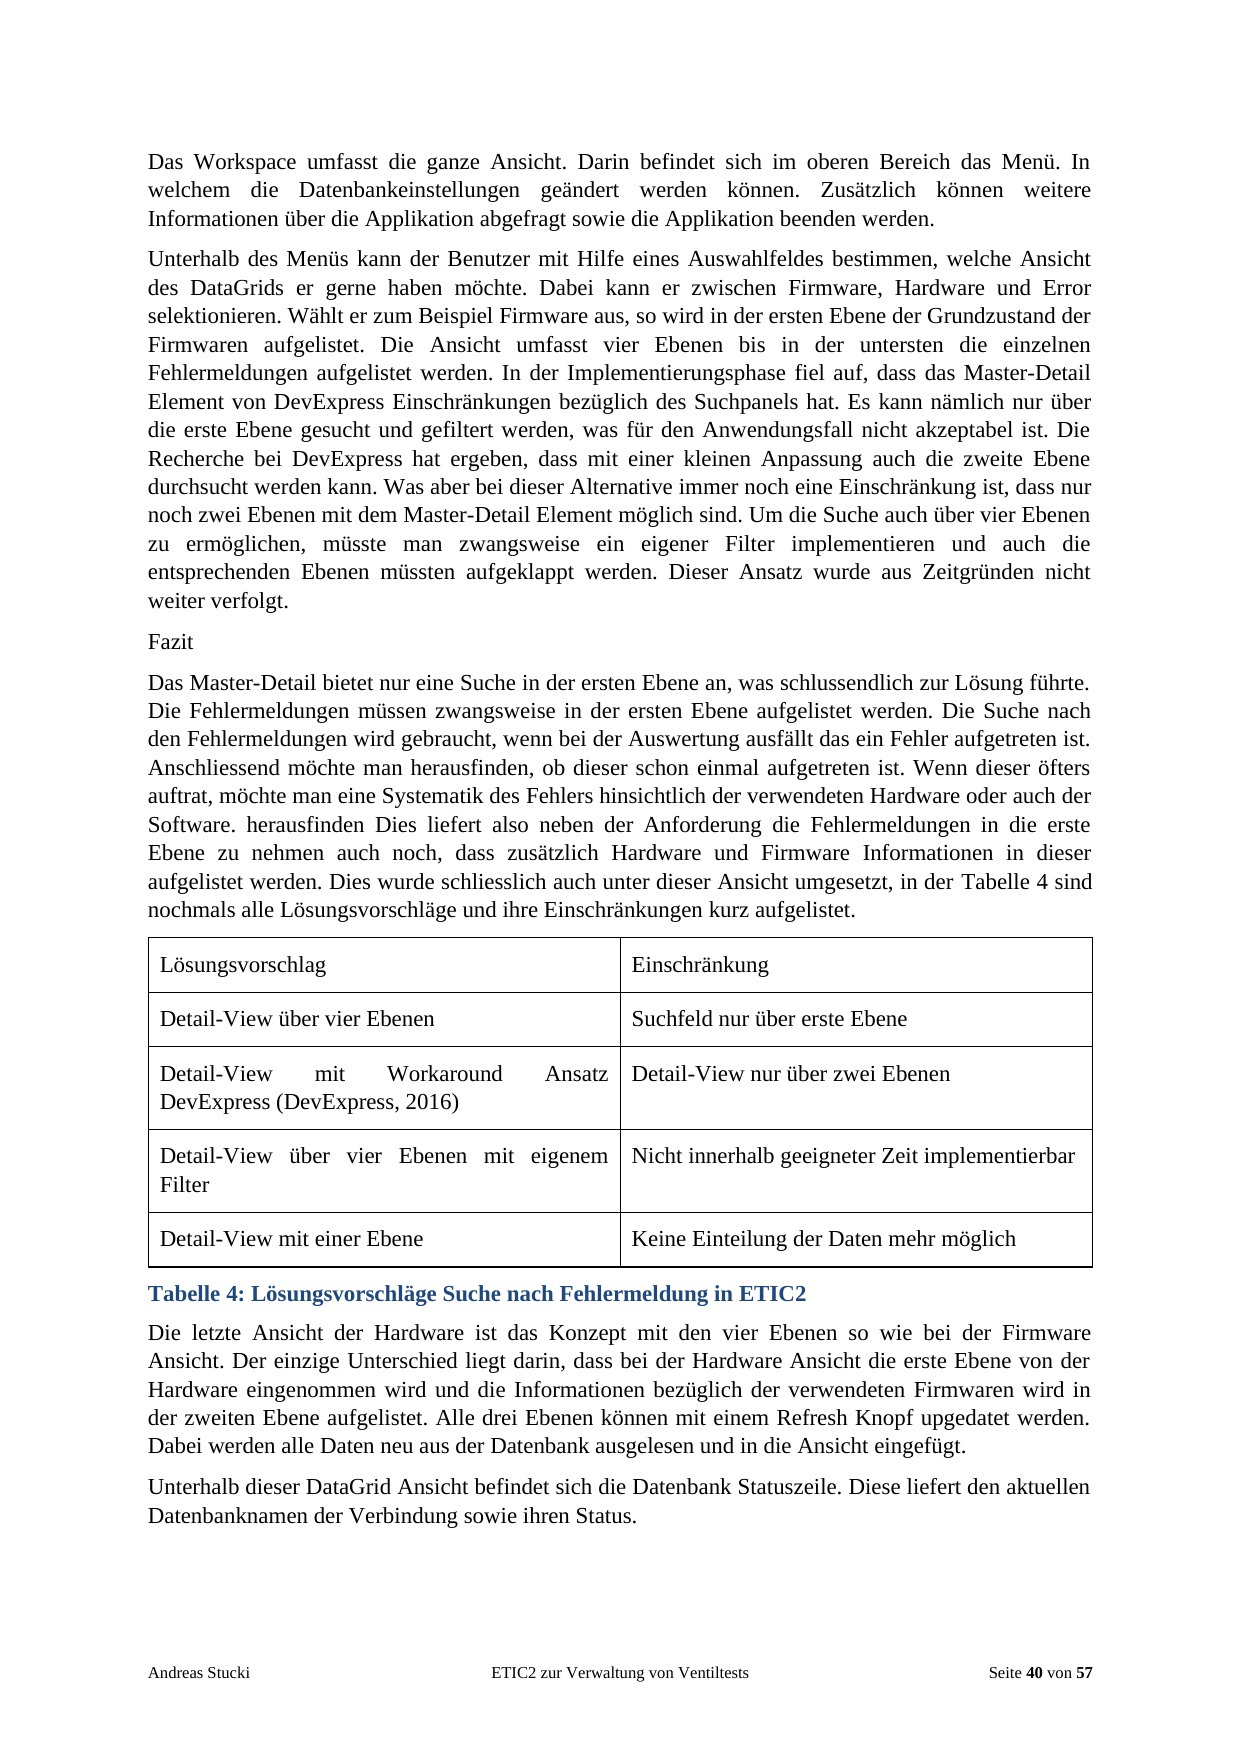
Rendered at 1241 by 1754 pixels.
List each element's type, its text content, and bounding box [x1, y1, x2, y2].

table_cell Suchfeld nur über erste Ebene [621, 993, 1092, 1046]
text Fazit [148, 628, 1092, 654]
text Die letzte Ansicht der Hardware ist das Konzept mit den vier Ebenen so wie bei der Firmware Ansicht. Der einzige Unterschied liegt darin, dass bei der Hardware Ansicht die erste Ebene von der Hardware eingenommen wird und die Informationen bezüglich der verwendeten Firmwaren wird in der zweiten Ebene aufgelistet. Alle drei Ebenen können mit einem Refresh Knopf upgedatet werden. Dabei werden alle Daten neu aus der Datenbank ausgelesen und in die Ansicht eingefügt. [148, 1319, 1092, 1459]
text Unterhalb dieser DataGrid Ansicht befindet sich die Datenbank Statuszeile. Diese liefert den aktuellen Datenbanknamen der Verbindung sowie ihren Status. [148, 1473, 1092, 1528]
table_header Lösungsvorschlag [149, 938, 620, 992]
table_cell Detail-View nur über zwei Ebenen [621, 1047, 1092, 1129]
table_header Einschränkung [621, 938, 1092, 992]
text Unterhalb des Menüs kann der Benutzer mit Hilfe eines Auswahlfeldes bestimmen, welche Ansicht des DataGrids er gerne haben möchte. Dabei kann er zwischen Firmware, Hardware und Error selektionieren. Wählt er zum Beispiel Firmware aus, so wird in der ersten Ebene der Grundzustand der Firmwaren aufgelistet. Die Ansicht umfasst vier Ebenen bis in der untersten die einzelnen Fehlermeldungen aufgelistet werden. In der Implementierungsphase fiel auf, dass das Master-Detail Element von DevExpress Einschränkungen bezüglich des Suchpanels hat. Es kann nämlich nur über die erste Ebene gesucht und gefiltert werden, was für den Anwendungsfall nicht akzeptabel ist. Die Recherche bei DevExpress hat ergeben, dass mit einer kleinen Anpassung auch die zweite Ebene durchsucht werden kann. Was aber bei dieser Alternative immer noch eine Einschränkung ist, dass nur noch zwei Ebenen mit dem Master-Detail Element möglich sind. Um die Suche auch über vier Ebenen zu ermöglichen, müsste man zwangsweise ein eigener Filter implementieren und auch die entsprechenden Ebenen müssten aufgeklappt werden. Dieser Ansatz wurde aus Zeitgründen nicht weiter verfolgt. [148, 246, 1092, 613]
text Das Master-Detail bietet nur eine Suche in der ersten Ebene an, was schlussendlich zur Lösung führte. Die Fehlermeldungen müssen zwangsweise in der ersten Ebene aufgelistet werden. Die Suche nach den Fehlermeldungen wird gebraucht, wenn bei der Auswertung ausfällt das ein Fehler aufgetreten ist. Anschliessend möchte man herausfinden, ob dieser schon einmal aufgetreten ist. Wenn dieser öfters auftrat, möchte man eine Systematik des Fehlers hinsichtlich der verwendeten Hardware oder auch der Software. herausfinden Dies liefert also neben der Anforderung die Fehlermeldungen in die erste Ebene zu nehmen auch noch, dass zusätzlich Hardware und Firmware Informationen in dieser aufgelistet werden. Dies wurde schliesslich auch unter dieser Ansicht umgesetzt, in der Tabelle 4 sind nochmals alle Lösungsvorschläge und ihre Einschränkungen kurz aufgelistet. [148, 669, 1092, 922]
table_cell Nicht innerhalb geeigneter Zeit implementierbar [621, 1130, 1092, 1212]
table_cell Detail-View mit Workaround Ansatz DevExpress (DevExpress, 2016) [149, 1047, 620, 1129]
text Das Workspace umfasst die ganze Ansicht. Darin befindet sich im oberen Bereich das Menü. In welchem die Datenbankeinstellungen geändert werden können. Zusätzlich können weitere Informationen über die Applikation abgefragt sowie die Applikation beenden werden. [148, 148, 1092, 231]
table_cell Detail-View über vier Ebenen mit eigenem Filter [149, 1130, 620, 1212]
table_cell Detail-View über vier Ebenen [149, 993, 620, 1046]
text Tabelle 4: Lösungsvorschläge Suche nach Fehlermeldung in ETIC2 [148, 1280, 1092, 1306]
table_cell Detail-View mit einer Ebene [149, 1213, 620, 1266]
table_cell Keine Einteilung der Daten mehr möglich [621, 1213, 1092, 1266]
